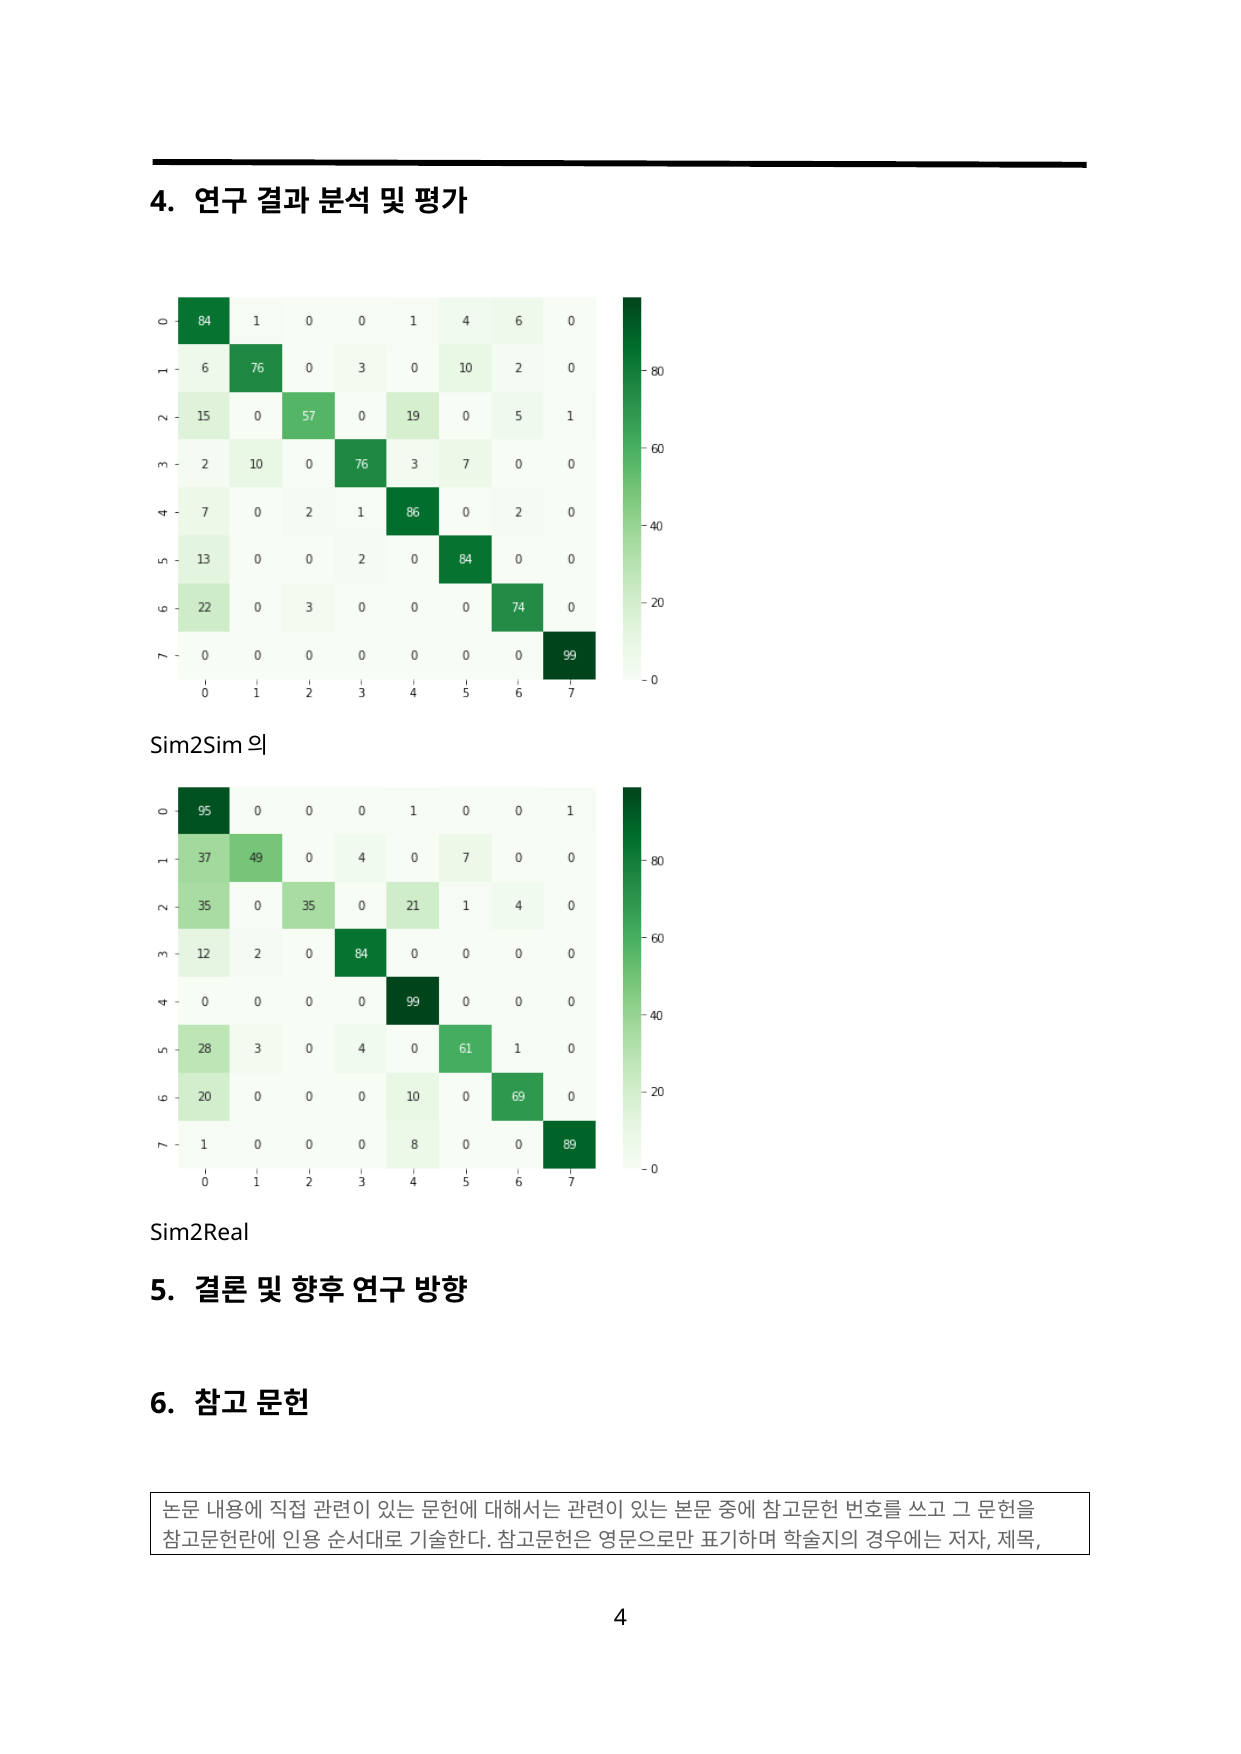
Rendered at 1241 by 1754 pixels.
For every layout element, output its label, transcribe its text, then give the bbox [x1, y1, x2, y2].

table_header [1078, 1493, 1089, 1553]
subtitle 결론 및 향후 연구 방향 [150, 1266, 1090, 1309]
subtitle 연구 결과 분석 및 평가 [150, 177, 1090, 219]
subtitle 참고 문헌 [150, 1379, 1090, 1422]
text Sim2Sim의 [150, 727, 1090, 760]
text Sim2Real [150, 1216, 1090, 1247]
picture [150, 779, 672, 1197]
picture [150, 290, 672, 708]
